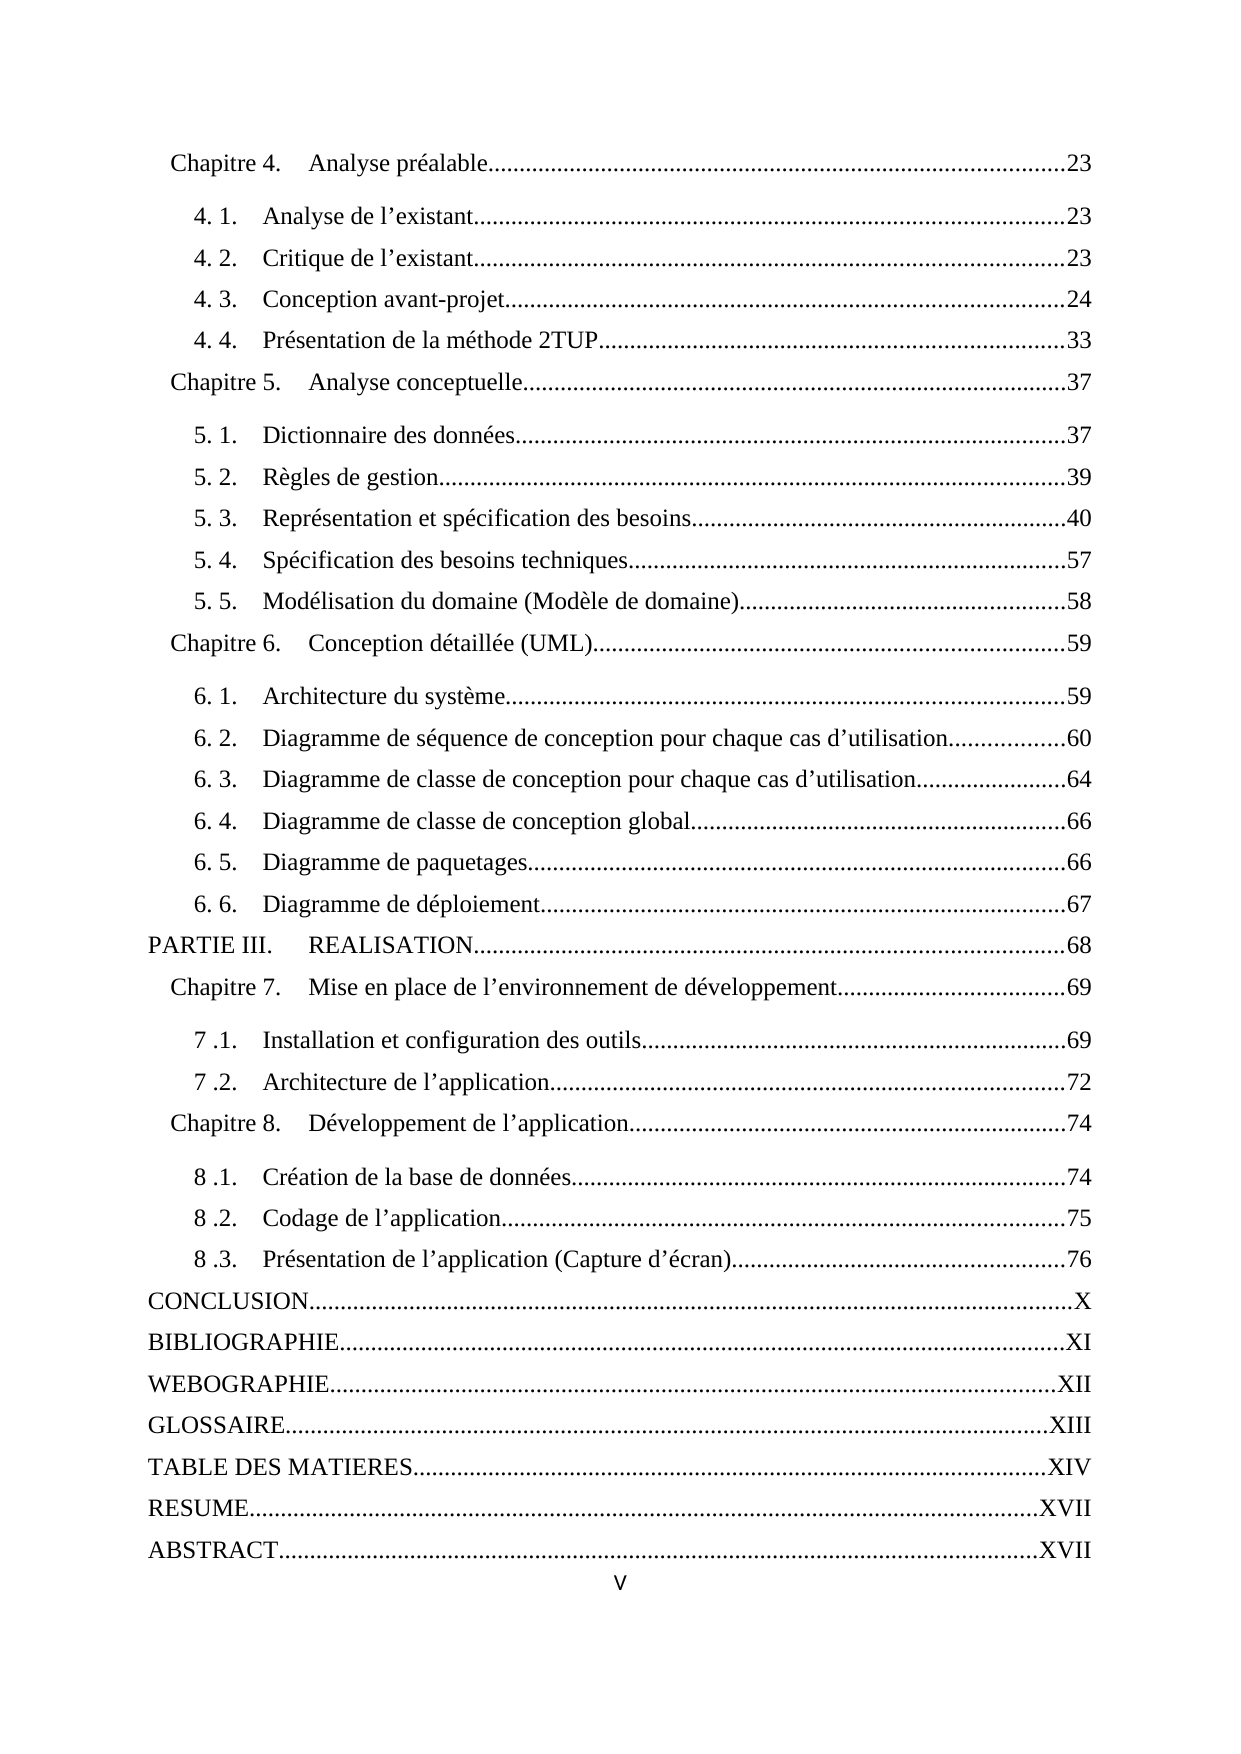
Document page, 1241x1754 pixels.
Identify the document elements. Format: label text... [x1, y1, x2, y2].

text RESUME XVII [148, 1493, 1093, 1522]
text 8 .3. Présentation de l’application (Capture d’écran) 76 [193, 1244, 1093, 1273]
text 6. 1. Architecture du système 59 [193, 681, 1093, 710]
text BIBLIOGRAPHIE XI [148, 1327, 1093, 1356]
text WEBOGRAPHIE XII [148, 1369, 1093, 1398]
text Chapitre 8. Développement de l’application 74 [170, 1108, 1093, 1137]
text 4. 4. Présentation de la méthode 2TUP 33 [193, 326, 1093, 354]
text ABSTRACT XVII [148, 1535, 1093, 1563]
text 6. 6. Diagramme de déploiement 67 [193, 889, 1093, 917]
text 6. 5. Diagramme de paquetages 66 [193, 847, 1093, 876]
text 5. 4. Spécification des besoins techniques 57 [193, 545, 1093, 574]
text 4. 1. Analyse de l’existant 23 [193, 201, 1093, 230]
text 4. 2. Critique de l’existant 23 [193, 243, 1093, 271]
text 5. 3. Représentation et spécification des besoins 40 [193, 503, 1093, 532]
text Chapitre 5. Analyse conceptuelle 37 [170, 367, 1093, 396]
text 5. 2. Règles de gestion 39 [193, 462, 1093, 491]
text 7 .1. Installation et configuration des outils 69 [193, 1025, 1093, 1054]
text Chapitre 6. Conception détaillée (UML) 59 [170, 628, 1093, 657]
text CONCLUSION X [148, 1286, 1093, 1315]
text 5. 1. Dictionnaire des données 37 [193, 421, 1093, 449]
text 6. 4. Diagramme de classe de conception global 66 [193, 806, 1093, 834]
text 8 .2. Codage de l’application 75 [193, 1203, 1093, 1232]
text Chapitre 7. Mise en place de l’environnement de développement 69 [170, 972, 1093, 1000]
text TABLE DES MATIERES XIV [148, 1452, 1093, 1481]
text 6. 3. Diagramme de classe de conception pour chaque cas d’utilisation 64 [193, 764, 1093, 793]
text 6. 2. Diagramme de séquence de conception pour chaque cas d’utilisation 60 [193, 723, 1093, 752]
text GLOSSAIRE XIII [148, 1410, 1093, 1439]
text 4. 3. Conception avant-projet 24 [193, 284, 1093, 313]
text 5. 5. Modélisation du domaine (Modèle de domaine) 58 [193, 586, 1093, 615]
text PARTIE III. REALISATION 68 [148, 930, 1093, 959]
text 7 .2. Architecture de l’application 72 [193, 1067, 1093, 1095]
text 8 .1. Création de la base de données 74 [193, 1162, 1093, 1190]
text Chapitre 4. Analyse préalable 23 [170, 148, 1093, 176]
